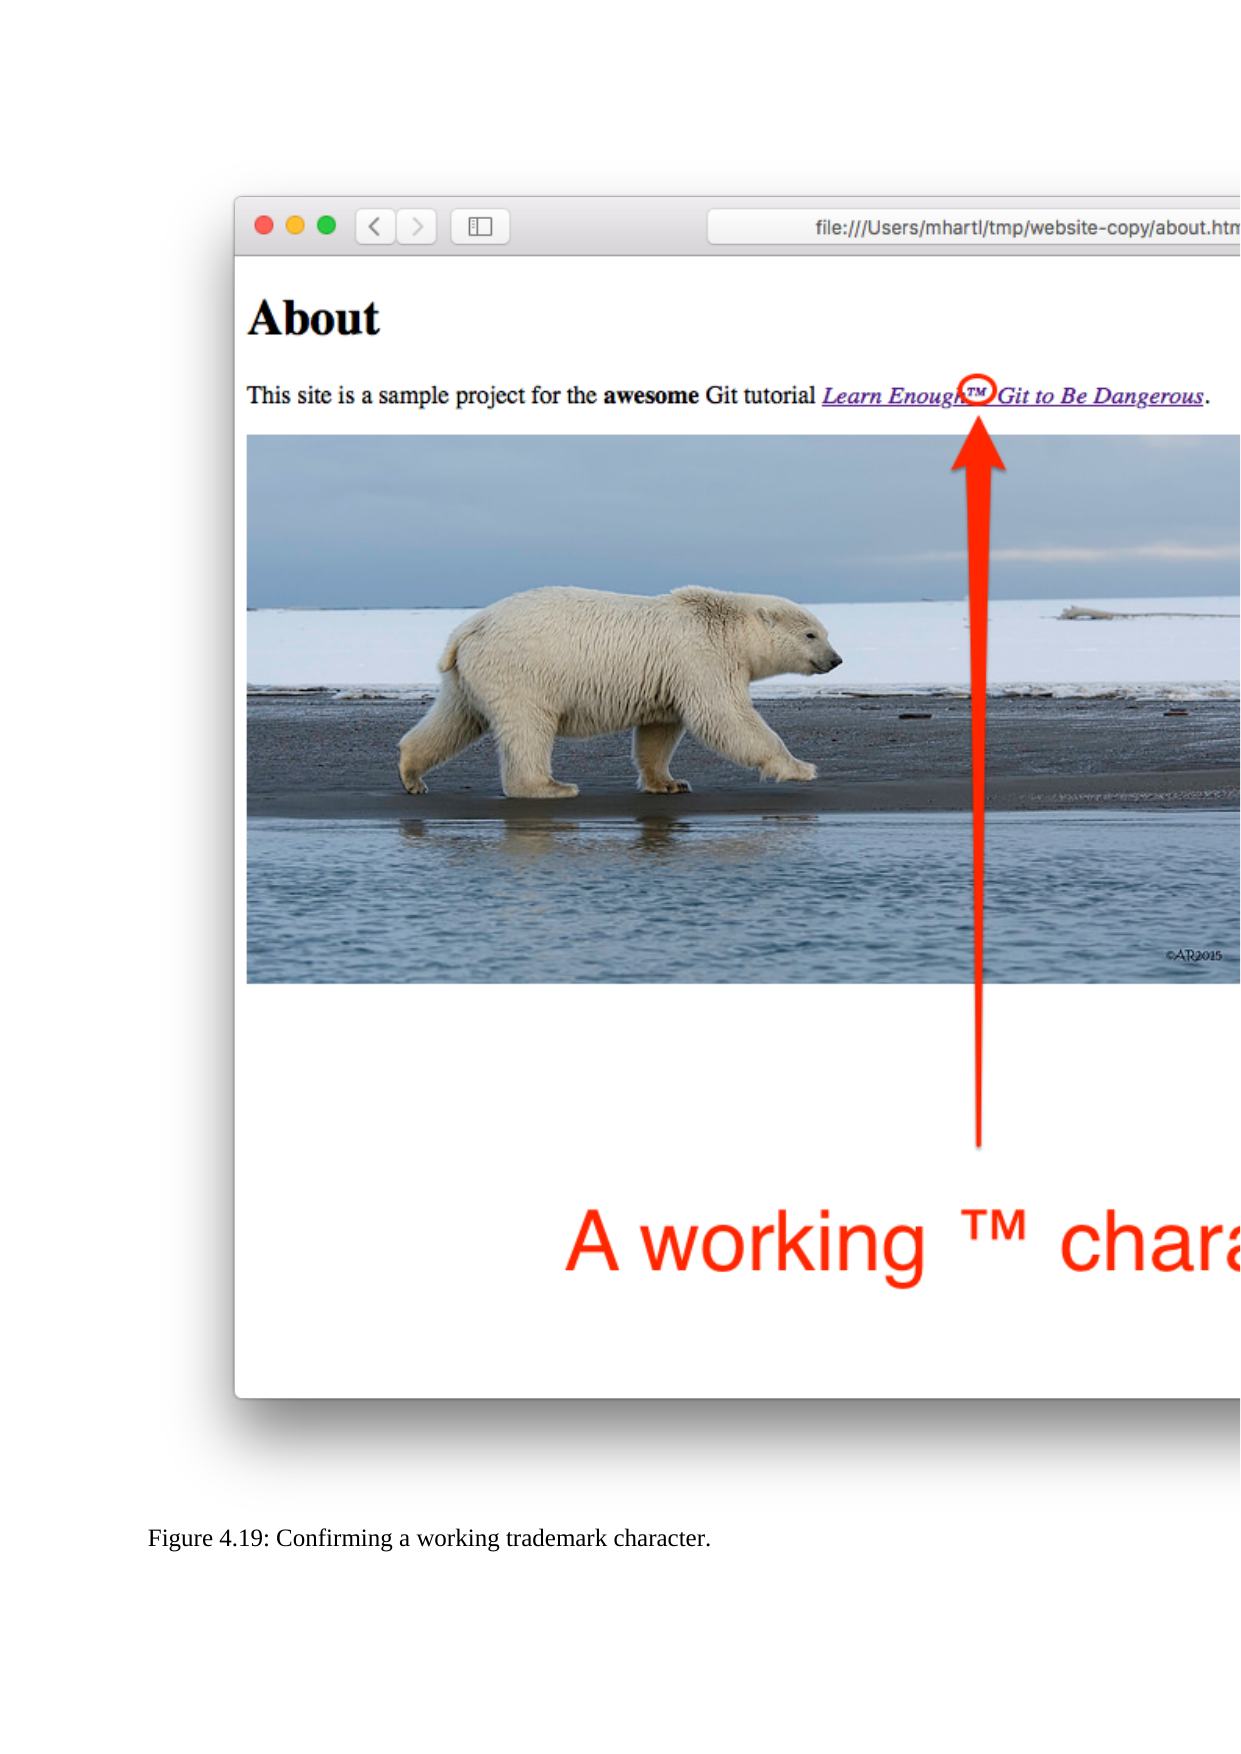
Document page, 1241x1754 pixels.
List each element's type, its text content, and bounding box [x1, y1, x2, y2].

picture [147, 147, 1241, 1524]
text Figure 4.19: Confirming a working trademark character. [148, 1524, 1093, 1552]
